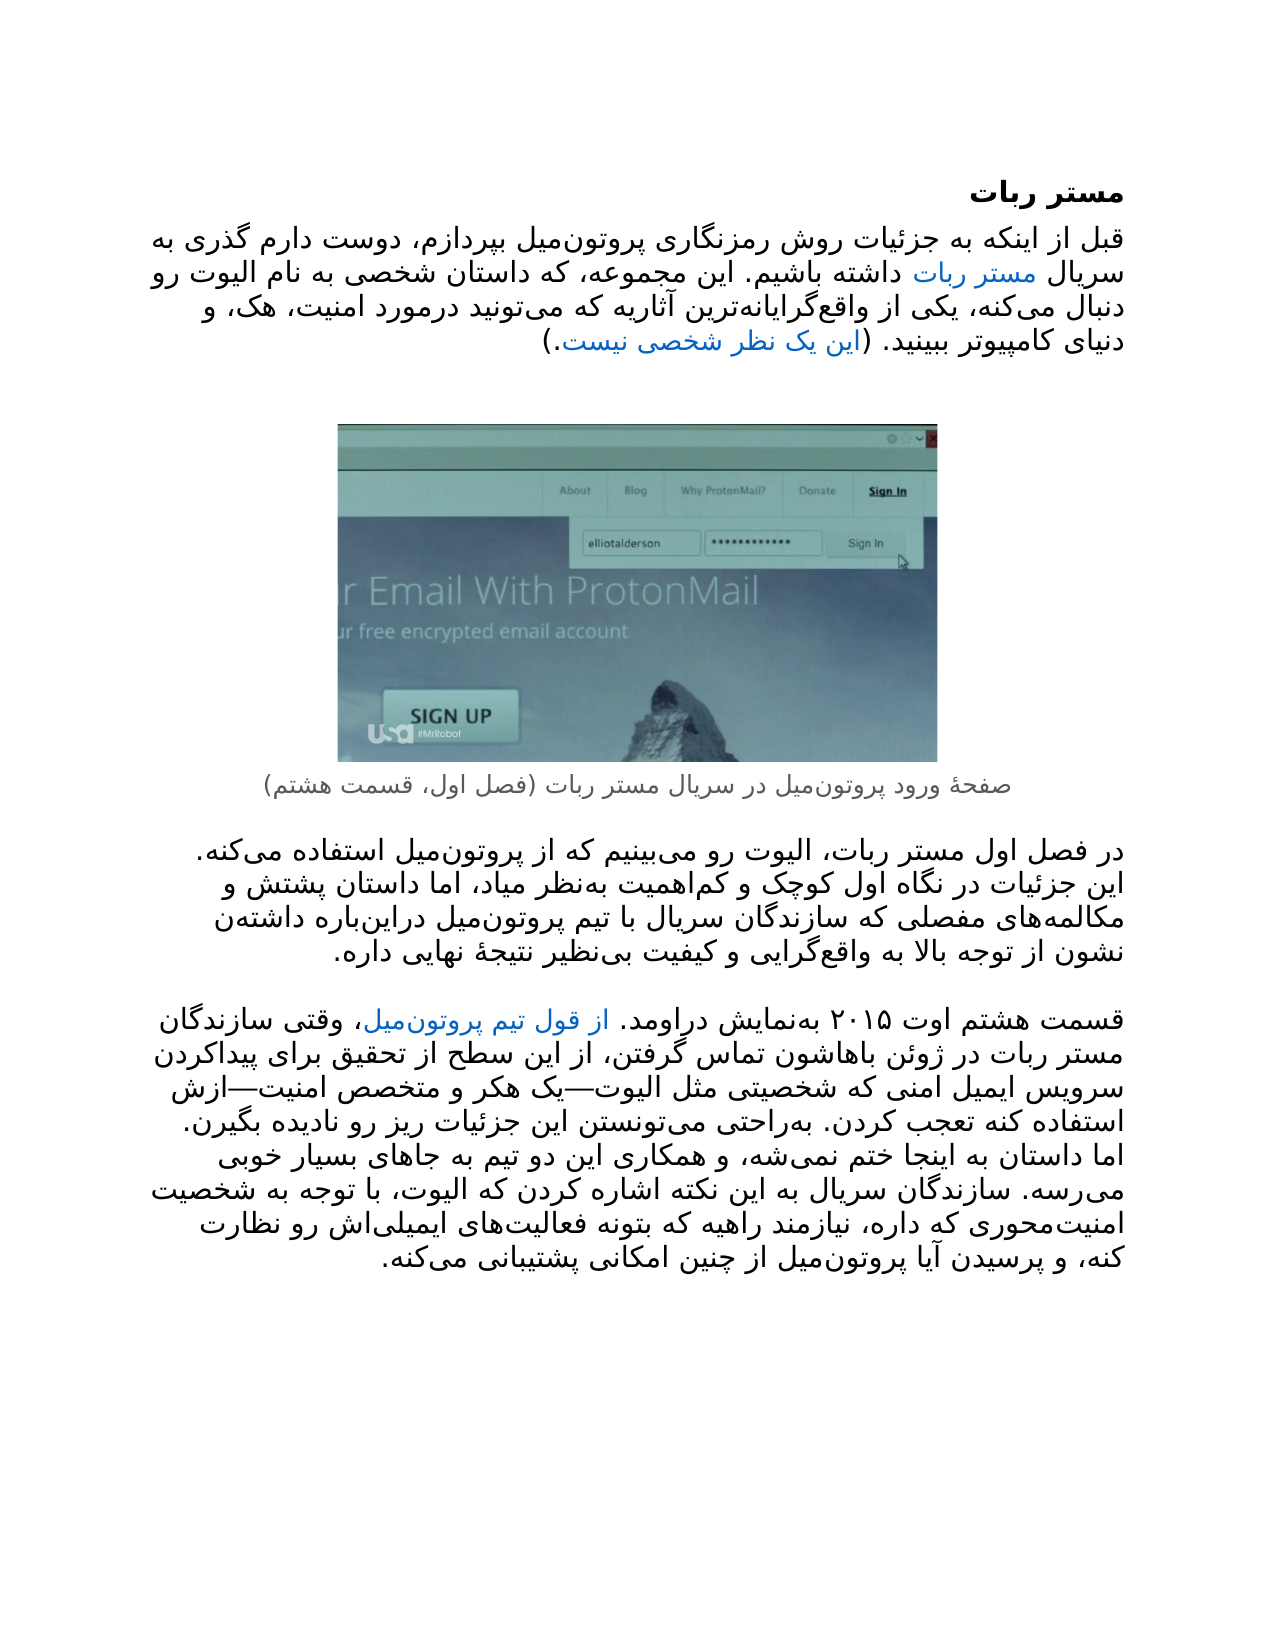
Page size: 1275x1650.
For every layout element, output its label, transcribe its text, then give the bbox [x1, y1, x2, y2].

text صفحهٔ ورود پروتون‌میل در سریال مستر ربات (فصل اول، قسمت هشتم) [150, 770, 1125, 799]
text قبل از اینکه به جزئیات روش رمزنگاری پروتون‌میل بپردازم، دوست دارم گذری به سریال مستر ربات داشته باشیم. این مجموعه، که داستان شخصی به نام الیوت رو دنبال می‌کنه، یکی از واقع‌گرایانه‌ترین آثاریه که می‌تونید درمورد امنیت، هک، و دنیای کامپیوتر ببینید. (این یک نظر شخصی نیست.) [150, 221, 1125, 357]
text قسمت هشتم اوت ۲۰۱۵ به‌نمایش دراومد. از قول تیم پروتون‌میل، وقتی سازندگان مستر ربات در ژوئن باهاشون تماس گرفتن، از این سطح از تحقیق برای پیداکردن سرویس ایمیل امنی که شخصیتی مثل الیوت—یک هکر و متخصص امنیت—ازش استفاده کنه تعجب کردن. به‌راحتی می‌تونستن این جزئیات ریز رو نادیده بگیرن. اما داستان به اینجا ختم نمی‌شه، و همکاری این دو تیم به جاهای بسیار خوبی می‌رسه. سازندگان سریال به این نکته اشاره کردن که الیوت، با توجه به شخصیت امنیت‌محوری که داره، نیازمند راهیه که بتونه فعالیت‌های ایمیلی‌اش رو نظارت کنه، و پرسیدن آیا پروتون‌میل از چنین امکانی پشتیبانی می‌کنه. [150, 1002, 1125, 1274]
picture [337, 424, 938, 762]
text در فصل اول مستر ربات، الیوت رو می‌بینیم که از پروتون‌میل استفاده می‌کنه. این جزئیات در نگاه اول کوچک و کم‌اهمیت به‌نظر میاد، اما داستان پشتش و مکالمه‌های مفصلی که سازندگان سریال با تیم پروتون‌میل دراین‌باره داشته‌ن نشون از توجه بالا به واقع‌گرایی و کیفیت بی‌نظیر نتیجهٔ نهایی داره. [150, 833, 1125, 969]
subtitle مستر ربات [150, 175, 1125, 209]
